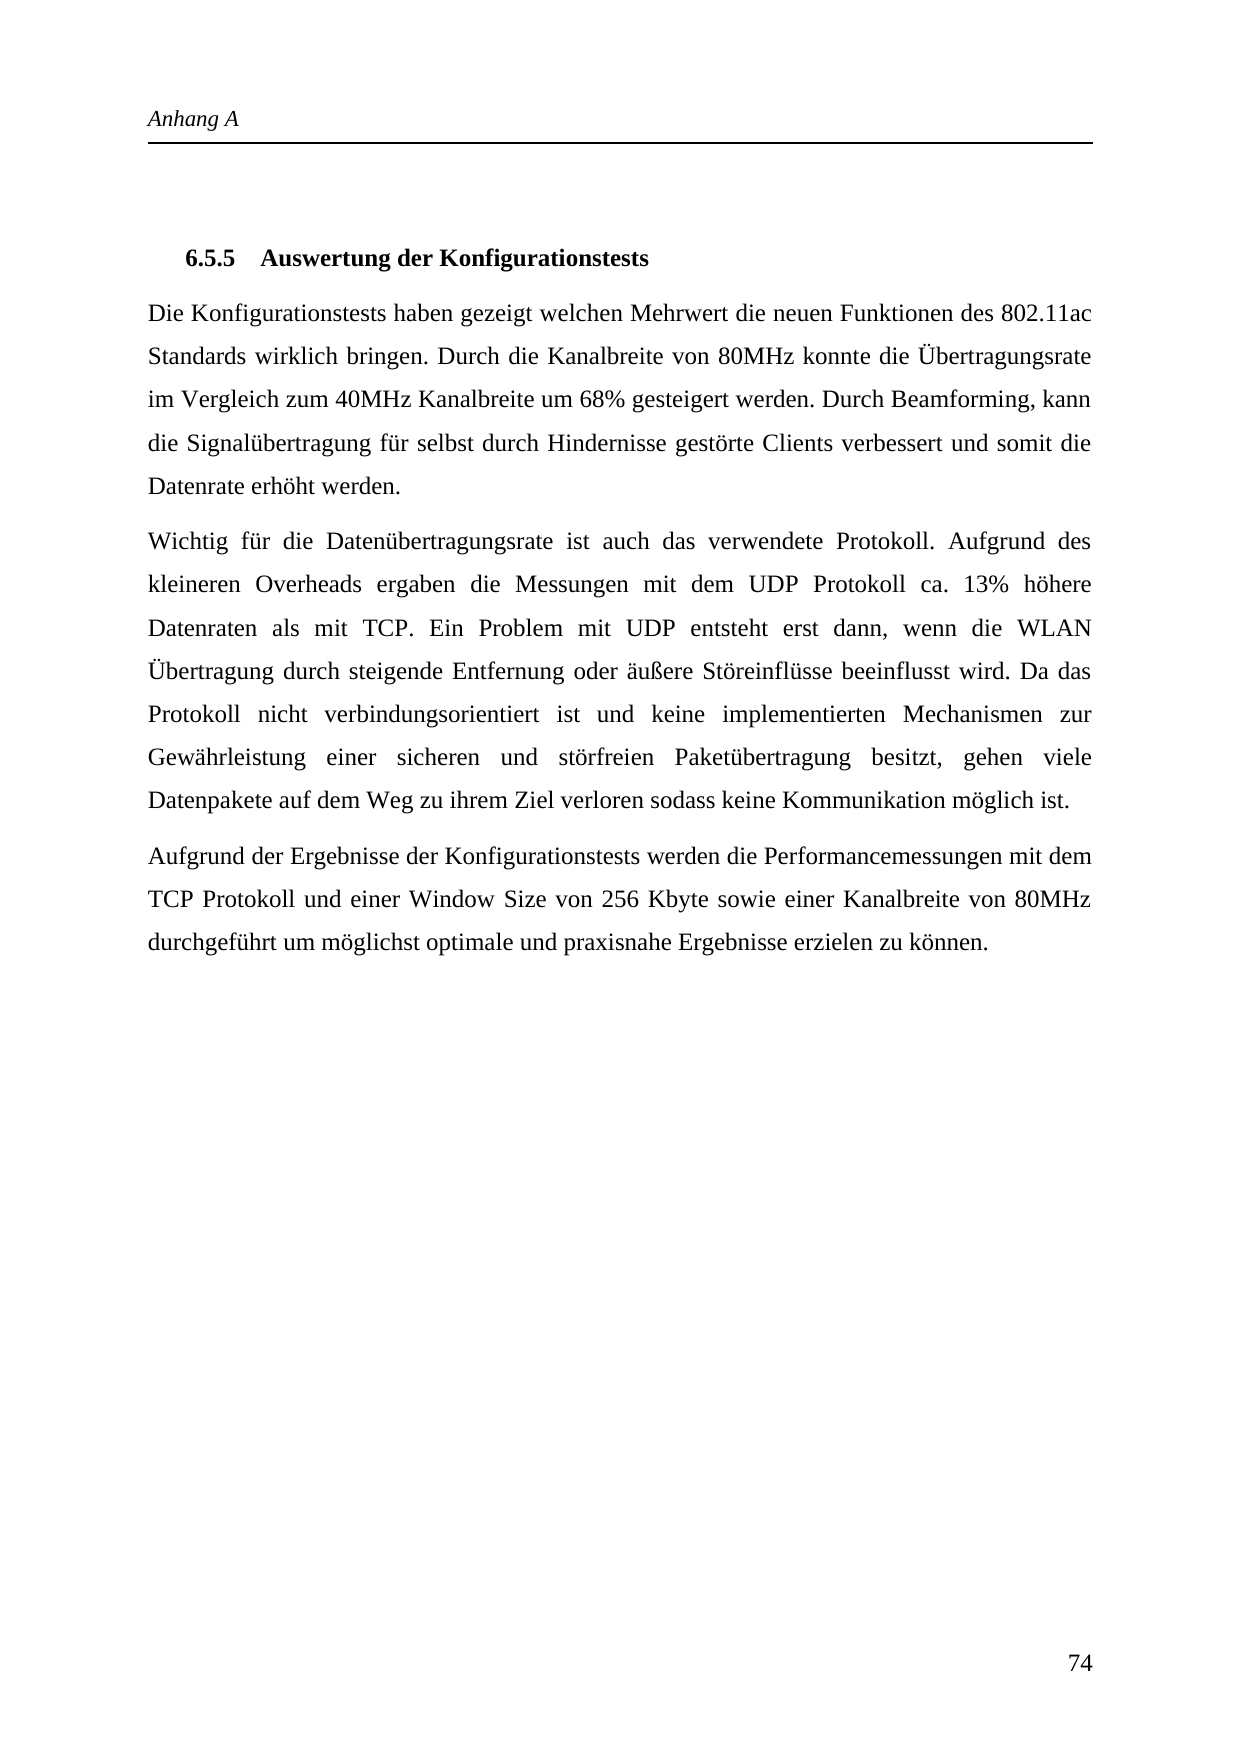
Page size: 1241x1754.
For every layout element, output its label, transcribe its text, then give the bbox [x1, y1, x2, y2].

text Die Konfigurationstests haben gezeigt welchen Mehrwert die neuen Funktionen des 802.11ac Standards wirklich bringen. Durch die Kanalbreite von 80MHz konnte die Übertragungsrate im Vergleich zum 40MHz Kanalbreite um 68% gesteigert werden. Durch Beamforming, kann die Signalübertragung für selbst durch Hindernisse gestörte Clients verbessert und somit die Datenrate erhöht werden. [148, 298, 1093, 499]
text Aufgrund der Ergebnisse der Konfigurationstests werden die Performancemessungen mit dem TCP Protokoll und einer Window Size von 256 Kbyte sowie einer Kanalbreite von 80MHz durchgeführt um möglichst optimale und praxisnahe Ergebnisse erzielen zu können. [148, 841, 1093, 956]
subtitle Auswertung der Konfigurationstests [185, 243, 1093, 271]
text Wichtig für die Datenübertragungsrate ist auch das verwendete Protokoll. Aufgrund des kleineren Overheads ergaben die Messungen mit dem UDP Protokoll ca. 13% höhere Datenraten als mit TCP. Ein Problem mit UDP entsteht erst dann, wenn die WLAN Übertragung durch steigende Entfernung oder äußere Störeinflüsse beeinflusst wird. Da das Protokoll nicht verbindungsorientiert ist und keine implementierten Mechanismen zur Gewährleistung einer sicheren und störfreien Paketübertragung besitzt, gehen viele Datenpakete auf dem Weg zu ihrem Ziel verloren sodass keine Kommunikation möglich ist. [148, 526, 1093, 814]
